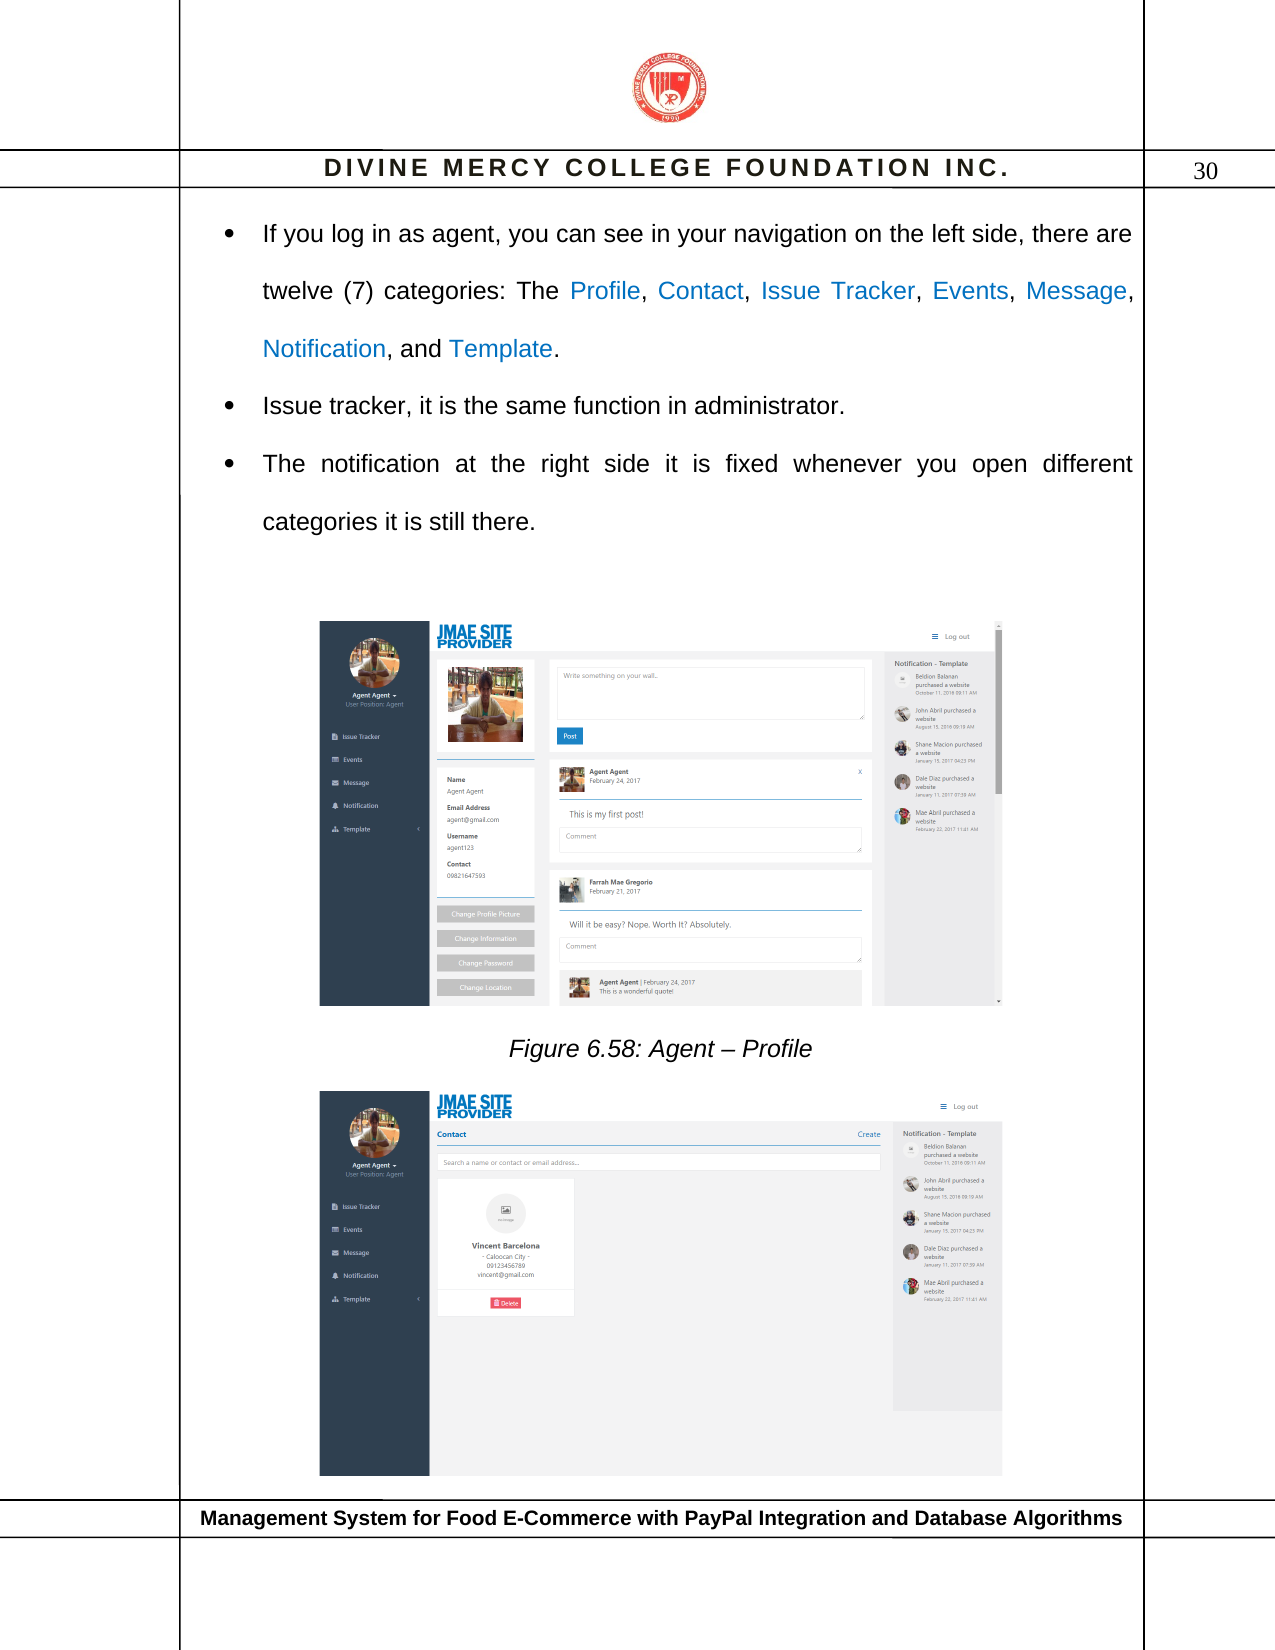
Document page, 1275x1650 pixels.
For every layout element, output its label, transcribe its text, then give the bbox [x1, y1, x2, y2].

list Issue tracker, it is the same function in administrator. [225, 391, 1134, 420]
picture [319, 1091, 1003, 1476]
list The notification at the right side it is fixed whenever you open different categories it is still there. [225, 449, 1134, 535]
picture [319, 621, 1003, 1006]
picture [632, 52, 709, 123]
text Figure 6.58: Agent – Profile [187, 1034, 1134, 1063]
list If you log in as agent, you can see in your navigation on the left side, there are twelve (7) categories: The Profile, Contact, Issue Tracker, Events, Message, Notification, and Template. [225, 219, 1134, 363]
